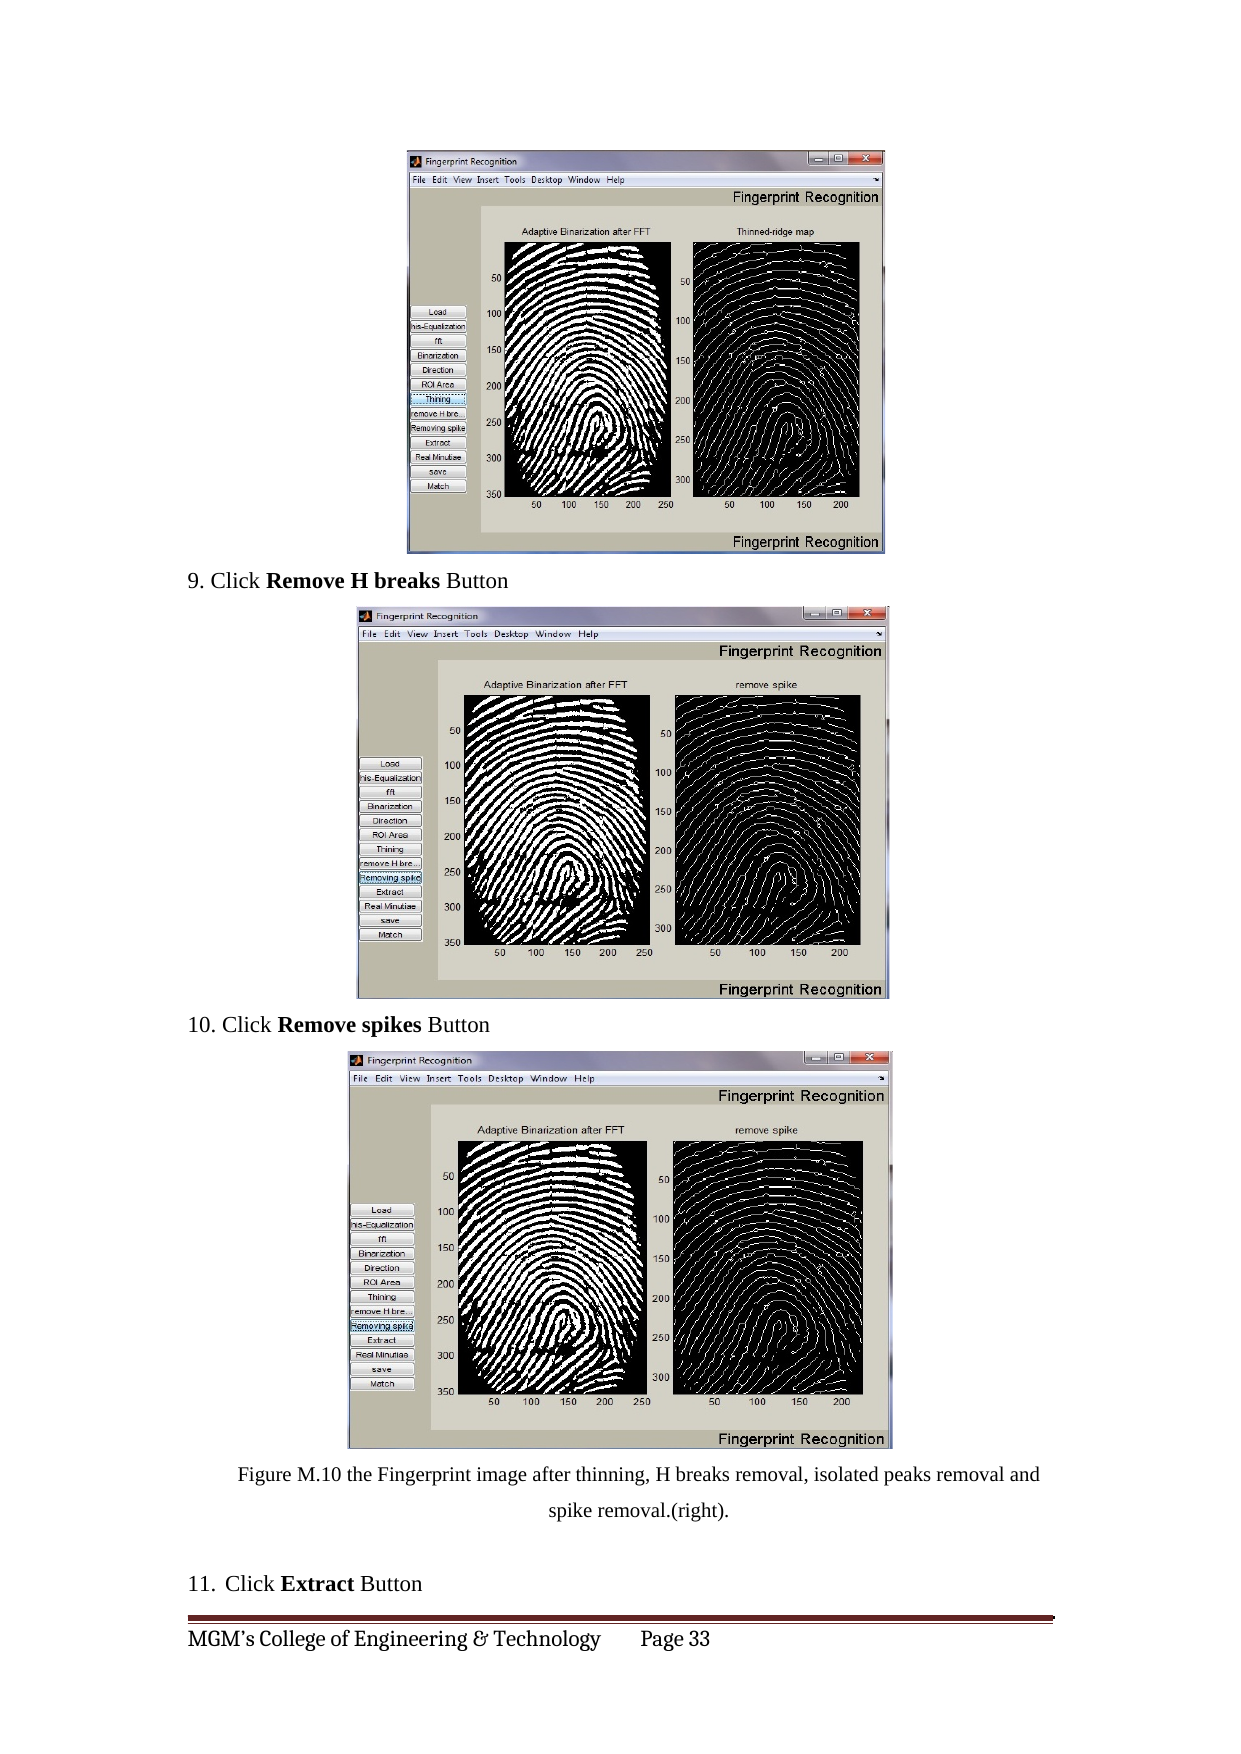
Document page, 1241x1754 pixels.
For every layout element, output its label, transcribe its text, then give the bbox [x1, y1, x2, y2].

picture [406, 150, 886, 554]
picture [347, 1051, 893, 1449]
text 9. Click Remove H breaks Button [187, 567, 1053, 593]
list Click Extract Button [187, 1570, 1053, 1596]
picture [356, 606, 890, 999]
text 10. Click Remove spikes Button [187, 1012, 1053, 1038]
text Figure M.10 the Fingerprint image after thinning, H breaks removal, isolated peaks removal and spike removal.(right). [225, 1462, 1053, 1522]
